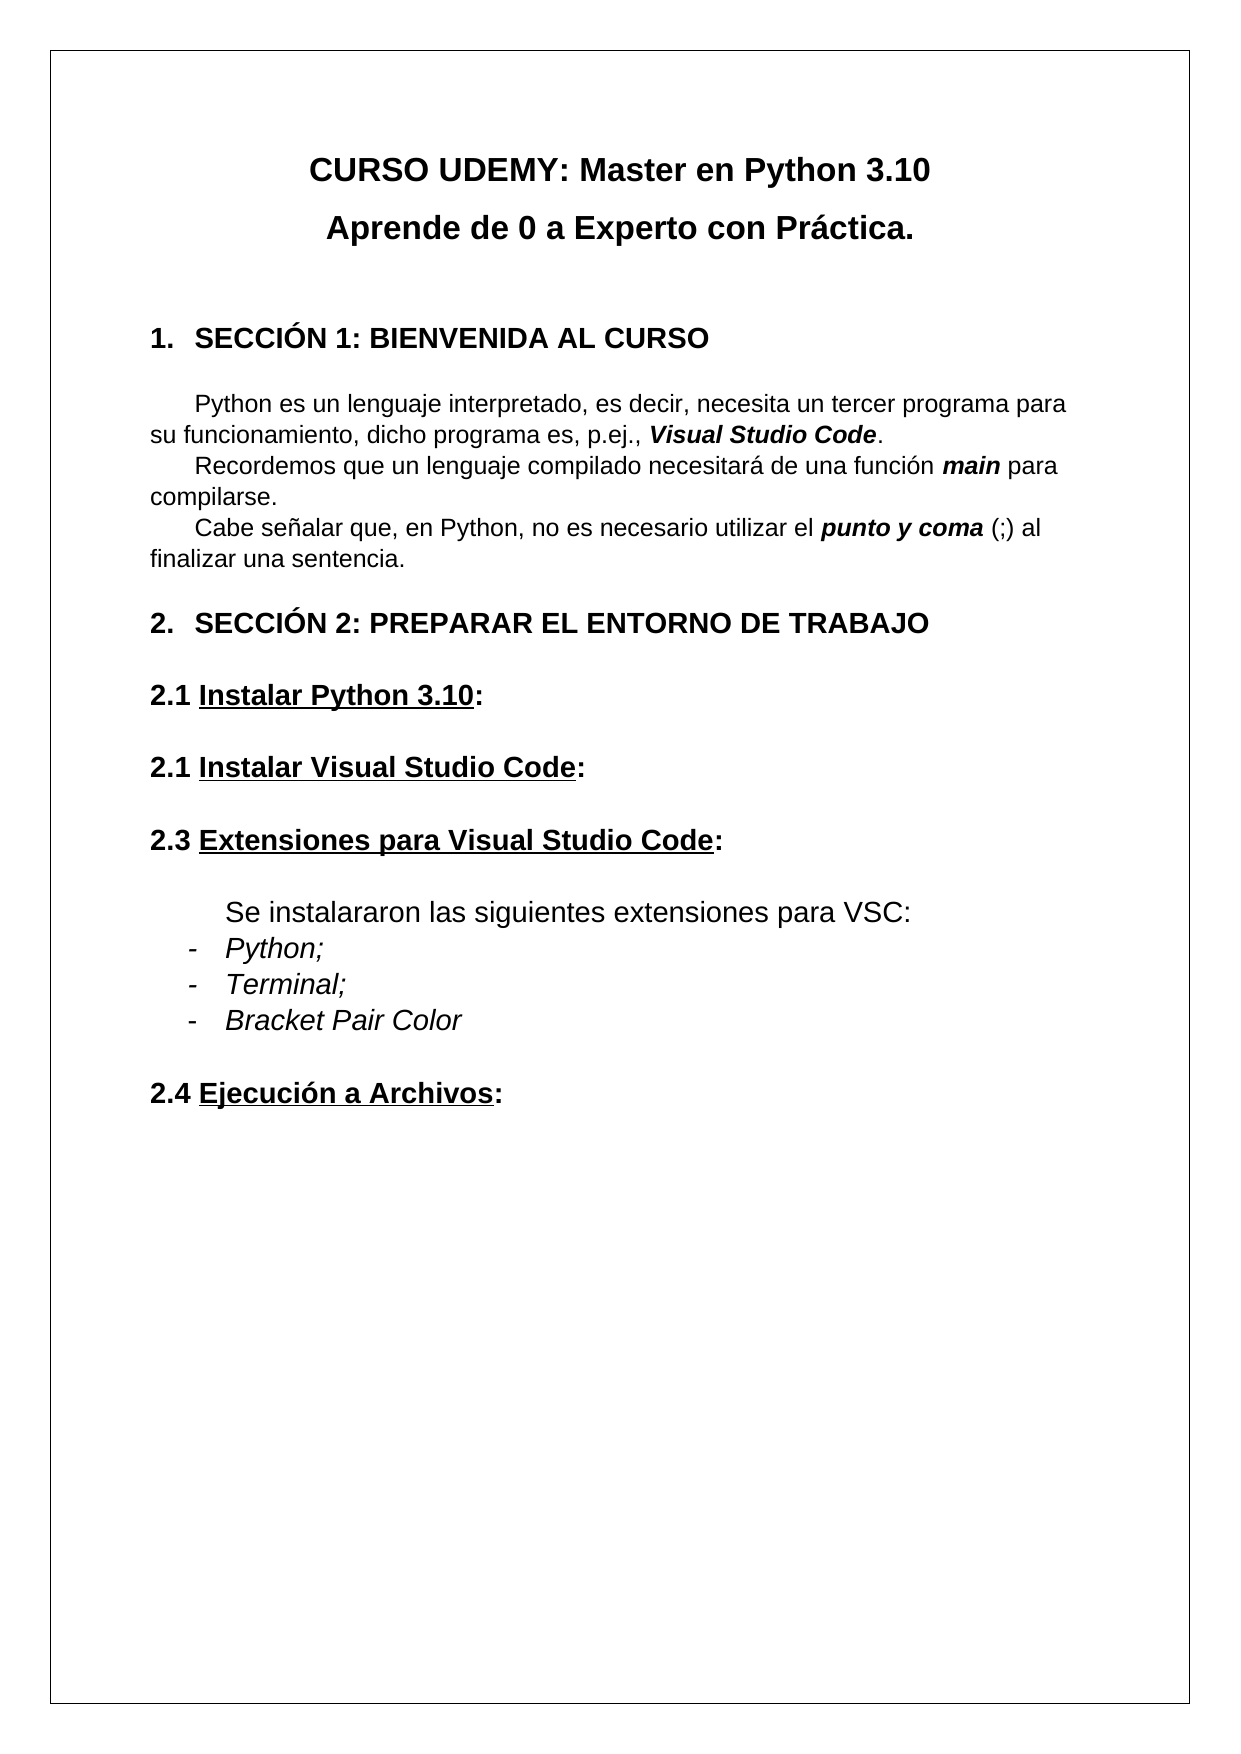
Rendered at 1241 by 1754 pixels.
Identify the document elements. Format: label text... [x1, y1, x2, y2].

text Python es un lenguaje interpretado, es decir, necesita un tercer programa para [150, 388, 1090, 417]
list SECCIÓN 2: PREPARAR EL ENTORNO DE TRABAJO [150, 606, 1090, 639]
text Aprende de 0 a Experto con Práctica. [150, 208, 1090, 247]
text 2.3 Extensiones para Visual Studio Code: [150, 823, 1090, 856]
text 2.4 Ejecución a Archivos: [150, 1076, 1090, 1109]
list Terminal; [187, 967, 1090, 1001]
list Bracket Pair Color [187, 1003, 1090, 1037]
text Cabe señalar que, en Python, no es necesario utilizar el punto y coma (;) al finalizar una sentencia. [150, 513, 1090, 572]
text 2.1 Instalar Python 3.10: [150, 678, 1090, 712]
list SECCIÓN 1: BIENVENIDA AL CURSO [150, 321, 1090, 355]
text Se instalararon las siguientes extensiones para VSC: [150, 895, 1090, 928]
list Python; [187, 931, 1090, 965]
text su funcionamiento, dicho programa es, p.ej., Visual Studio Code. [150, 419, 1090, 448]
text CURSO UDEMY: Master en Python 3.10 [150, 150, 1090, 188]
text 2.1 Instalar Visual Studio Code: [150, 750, 1090, 784]
text Recordemos que un lenguaje compilado necesitará de una función main para compilarse. [150, 451, 1090, 510]
